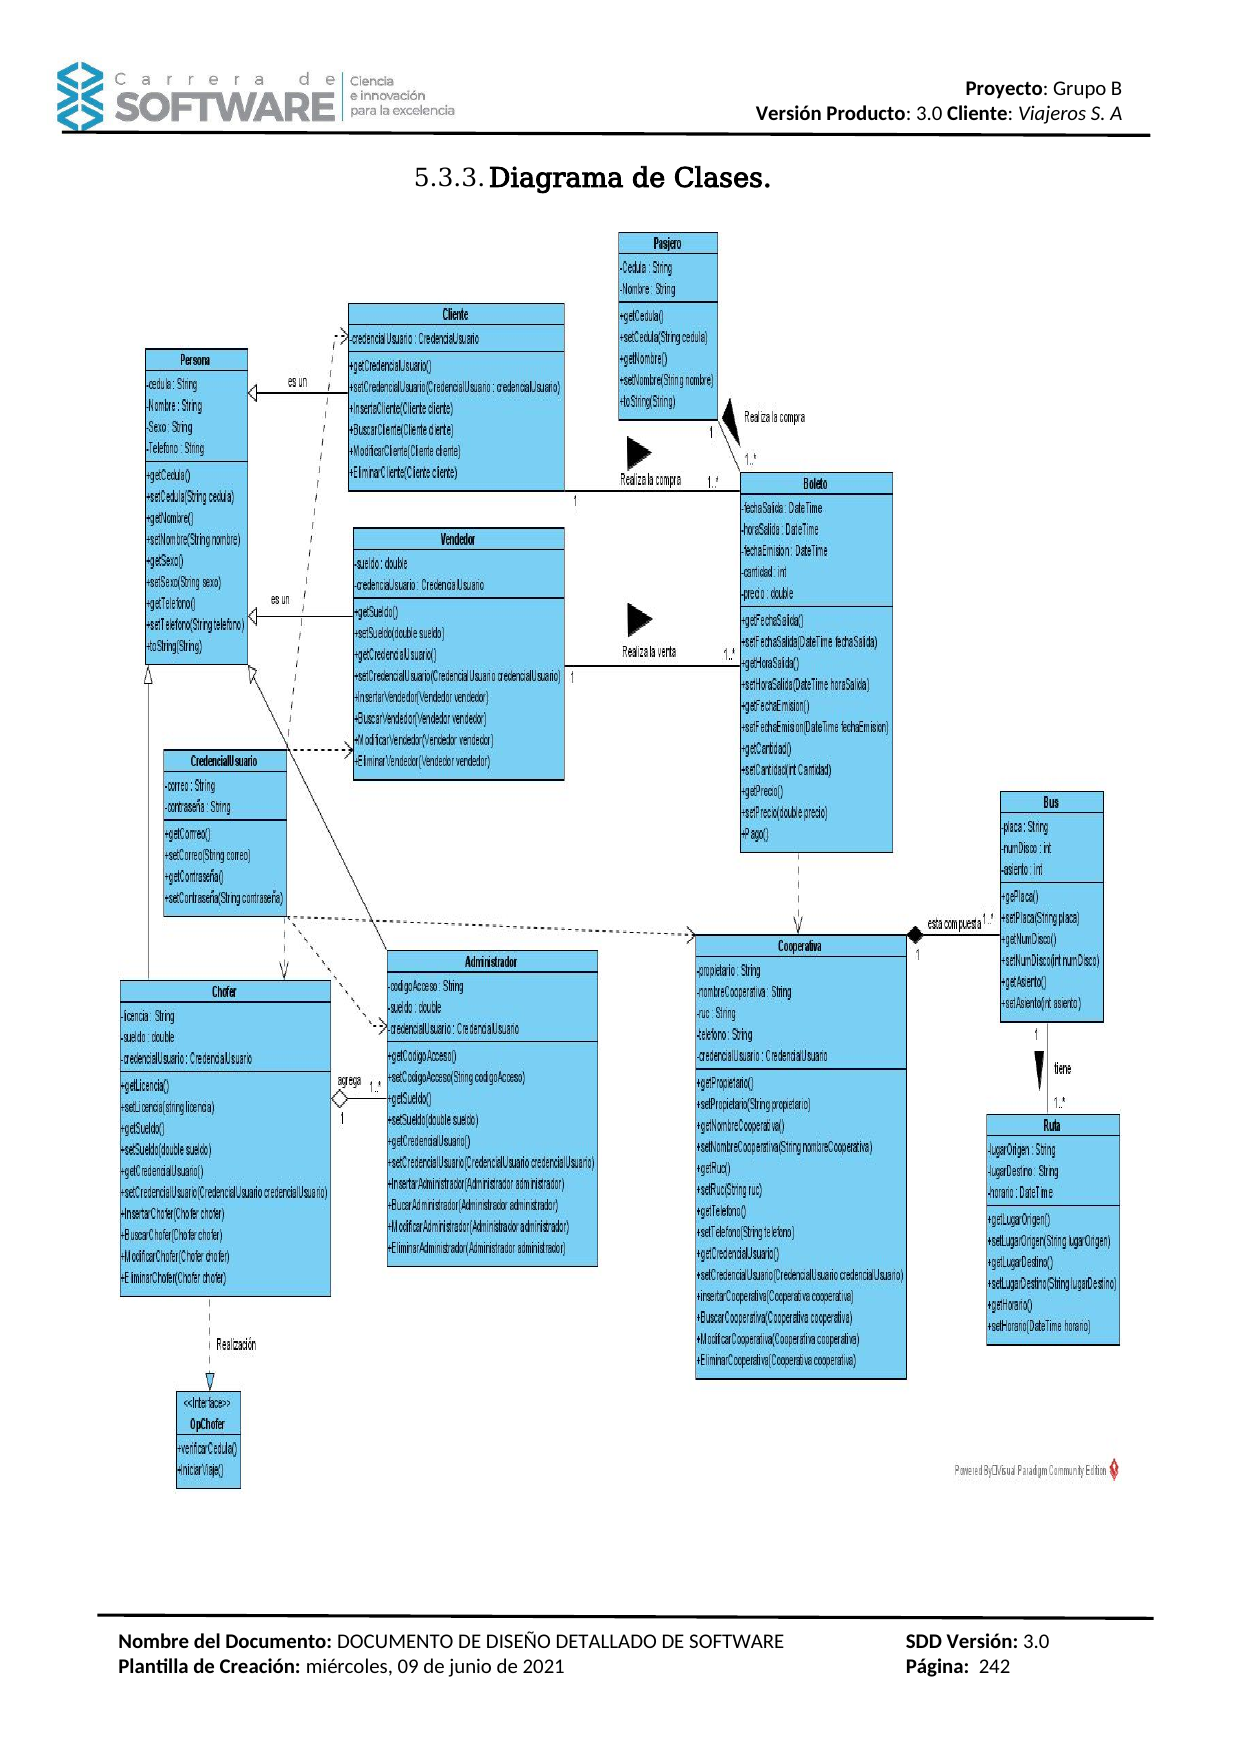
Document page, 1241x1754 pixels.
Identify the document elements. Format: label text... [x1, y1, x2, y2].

subtitle Diagrama de Clases. [413, 160, 1122, 192]
picture [46, 46, 461, 154]
picture [118, 232, 1122, 1494]
